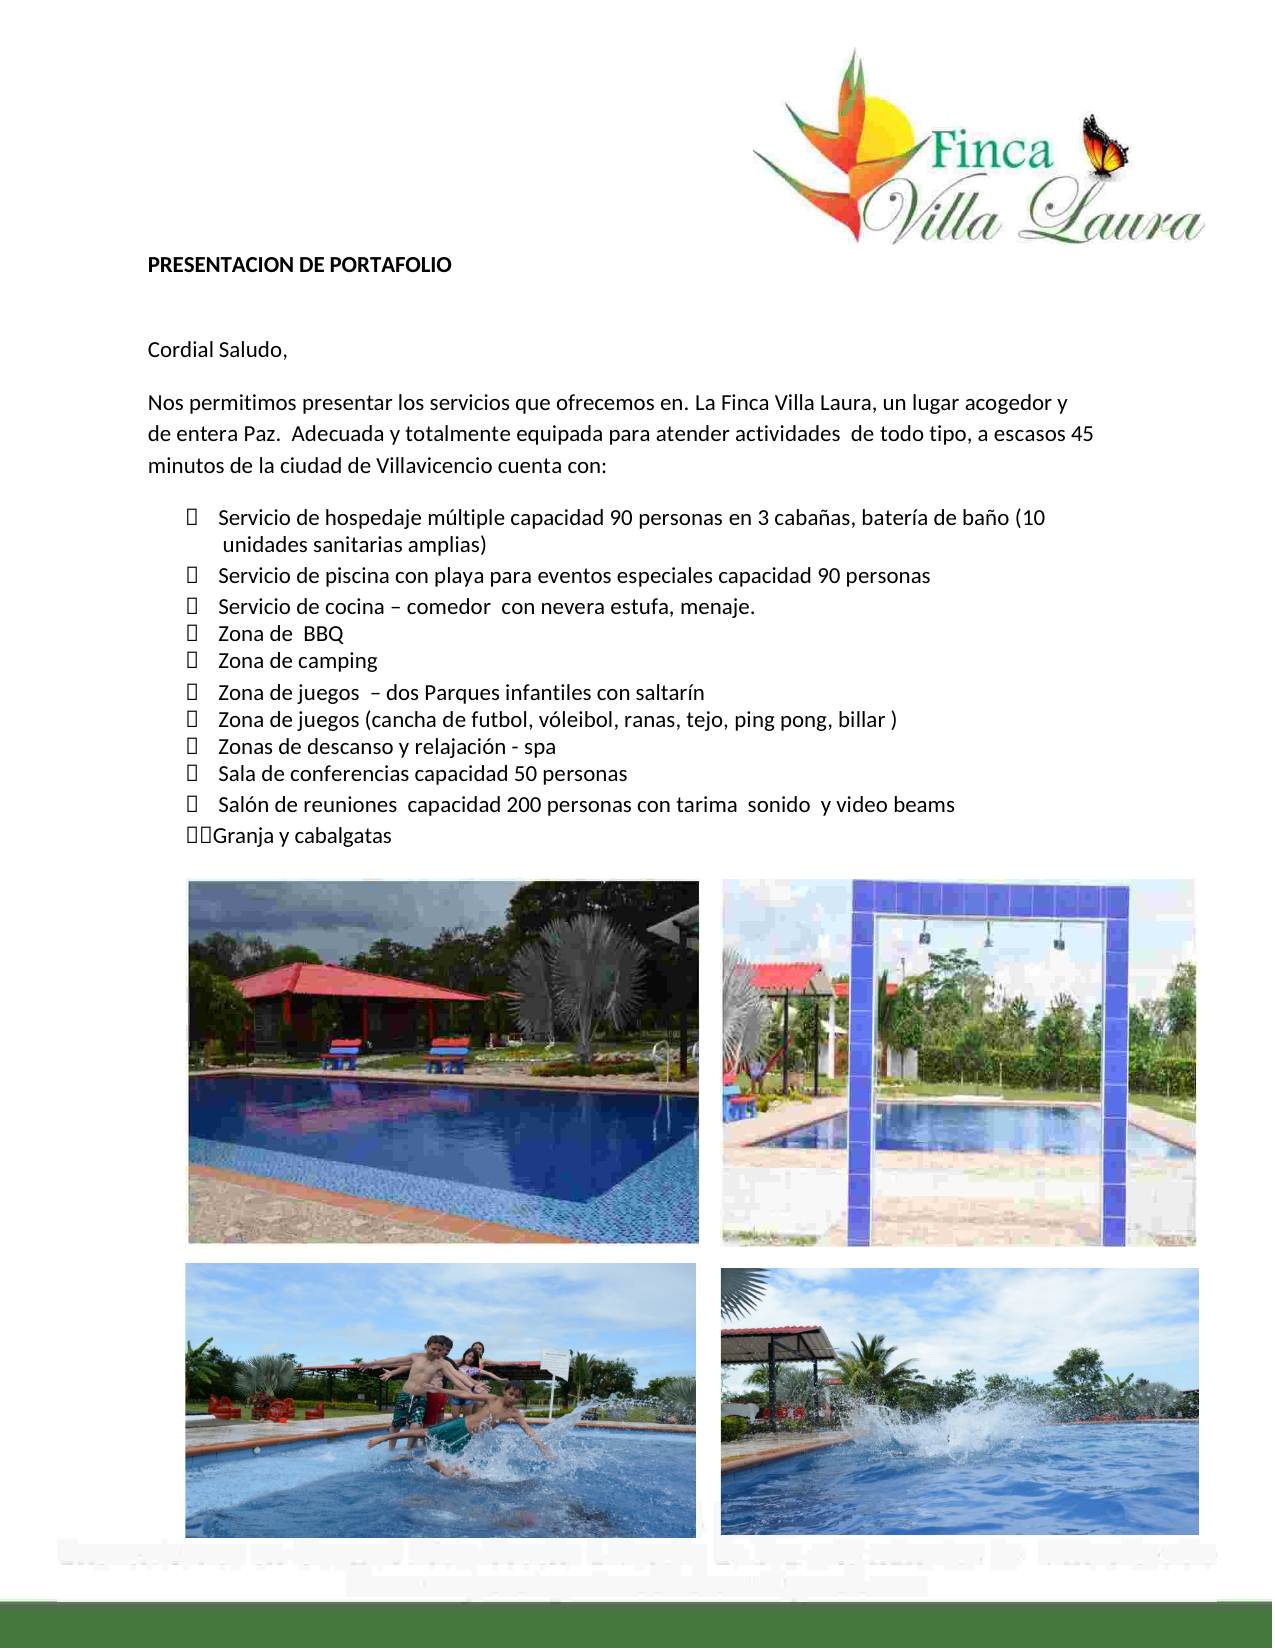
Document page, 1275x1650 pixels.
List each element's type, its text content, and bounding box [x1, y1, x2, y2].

picture [185, 878, 700, 1246]
text Granja y cabalgatas [185, 819, 1275, 851]
text  Servicio de piscina con playa para eventos especiales capacidad 90 personas [185, 559, 1275, 590]
text  Zona de camping [185, 648, 1275, 675]
text  Zonas de descanso y relajación - spa [185, 734, 1275, 761]
text  Salón de reuniones capacidad 200 personas con tarima sonido y video beams [185, 788, 1275, 819]
text  Zona de juegos – dos Parques infantiles con saltarín [185, 676, 1275, 707]
text PRESENTACION DE PORTAFOLIO [148, 251, 1275, 279]
picture [719, 879, 1197, 1247]
text  Zona de BBQ [185, 621, 1275, 648]
text  Sala de conferencias capacidad 50 personas [185, 761, 1275, 788]
text Cordial Saludo, [148, 335, 1275, 363]
text Nos permitimos presentar los servicios que ofrecemos en. La Finca Villa Laura, un lugar acogedor y de entera Paz. Adecuada y totalmente equipada para atender actividades de todo tipo, a escasos 45 minutos de la ciudad de Villavicencio cuenta con: [148, 388, 1096, 479]
text  Zona de juegos (cancha de futbol, vóleibol, ranas, tejo, ping pong, billar ) [185, 707, 1275, 734]
picture [0, 1263, 1272, 1648]
text  Servicio de cocina – comedor con nevera estufa, menaje. [185, 590, 1275, 621]
text  Servicio de hospedaje múltiple capacidad 90 personas en 3 cabañas, batería de baño (10 unidades sanitarias amplias) [185, 504, 1049, 558]
picture [753, 47, 1205, 245]
